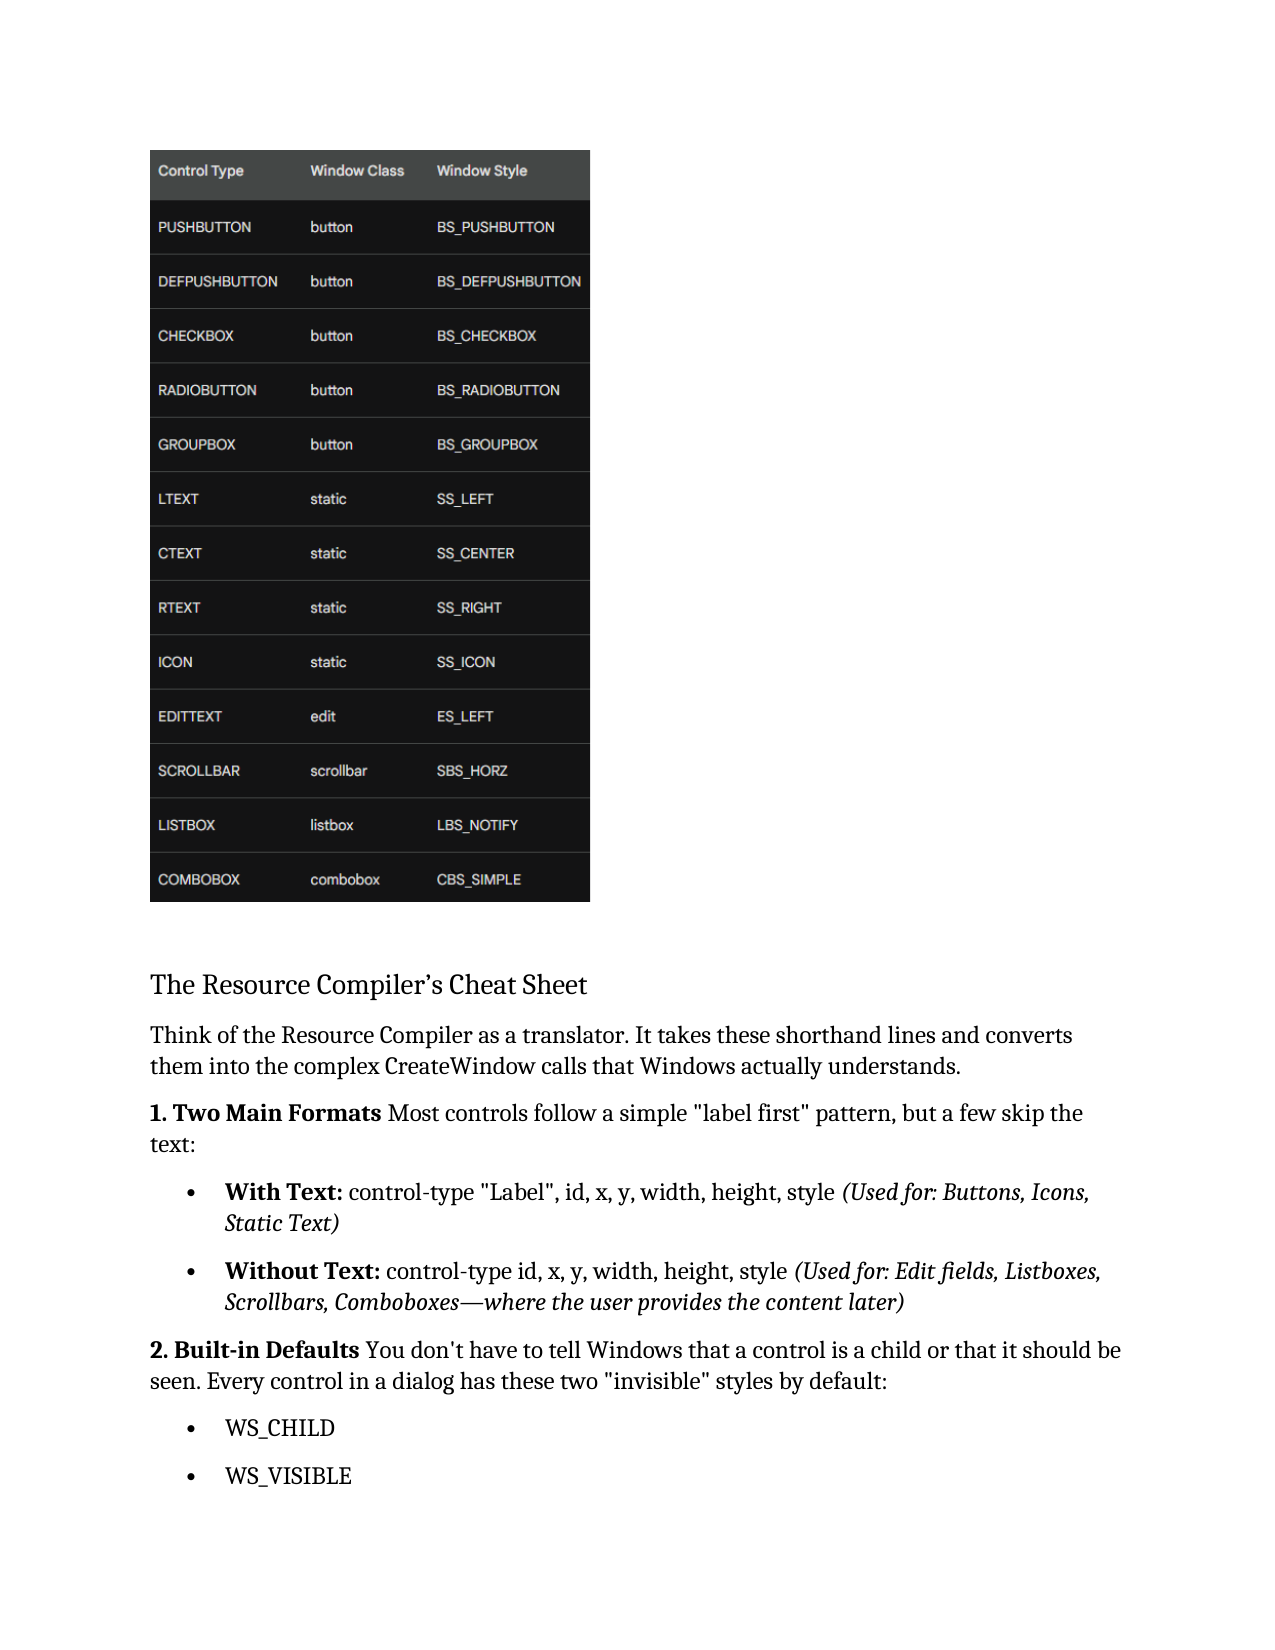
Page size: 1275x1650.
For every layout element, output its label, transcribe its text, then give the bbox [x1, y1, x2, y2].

list WS_VISIBLE [187, 1462, 1125, 1491]
text 2. Built-in Defaults You don't have to tell Windows that a control is a child or that it should be seen. Every control in a dialog has these two "invisible" styles by default: [150, 1336, 1125, 1395]
list WS_CHILD [187, 1414, 1125, 1443]
list Without Text: control-type id, x, y, width, height, style (Used for: Edit fields, Listboxes, Scrollbars, Comboboxes—where the user provides the content later) [187, 1257, 1125, 1317]
list With Text: control-type "Label", id, x, y, width, height, style (Used for: Buttons, Icons, Static Text) [187, 1178, 1125, 1238]
text Think of the Resource Compiler as a translator. It takes these shorthand lines and converts them into the complex CreateWindow calls that Windows actually understands. [150, 1021, 1125, 1080]
text The Resource Compiler’s Cheat Sheet [150, 968, 1125, 1001]
text 1. Two Main Formats Most controls follow a simple "label first" pattern, but a few skip the text: [150, 1099, 1125, 1159]
picture [150, 150, 590, 902]
